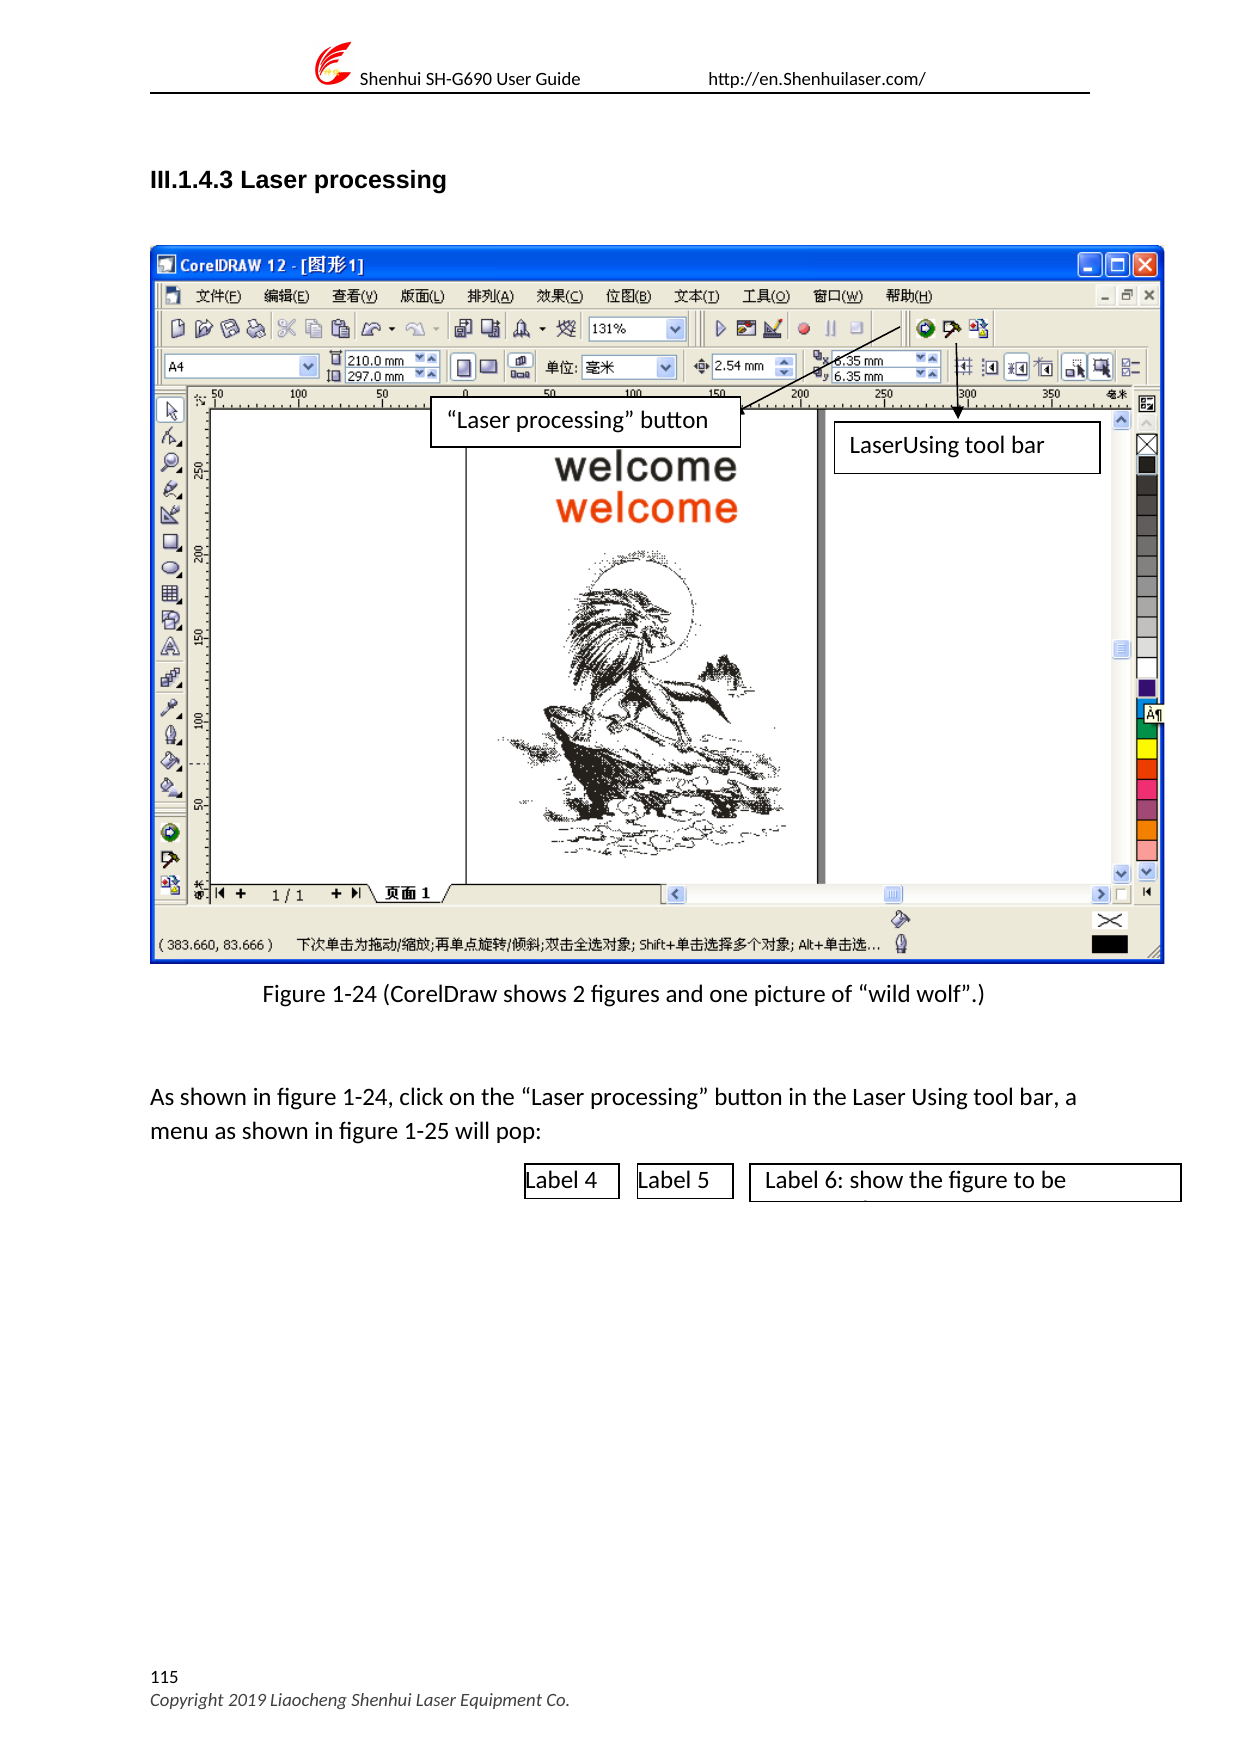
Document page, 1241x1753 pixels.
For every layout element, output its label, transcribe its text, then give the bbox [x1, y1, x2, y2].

picture [314, 41, 356, 86]
text As shown in figure 1-24, click on the “Laser processing” button in the Laser Using tool bar, a menu as shown in figure 1-25 will pop: [150, 1080, 1090, 1148]
picture [150, 245, 1165, 964]
subtitle III.1.4.3 Laser processing [150, 163, 1090, 197]
